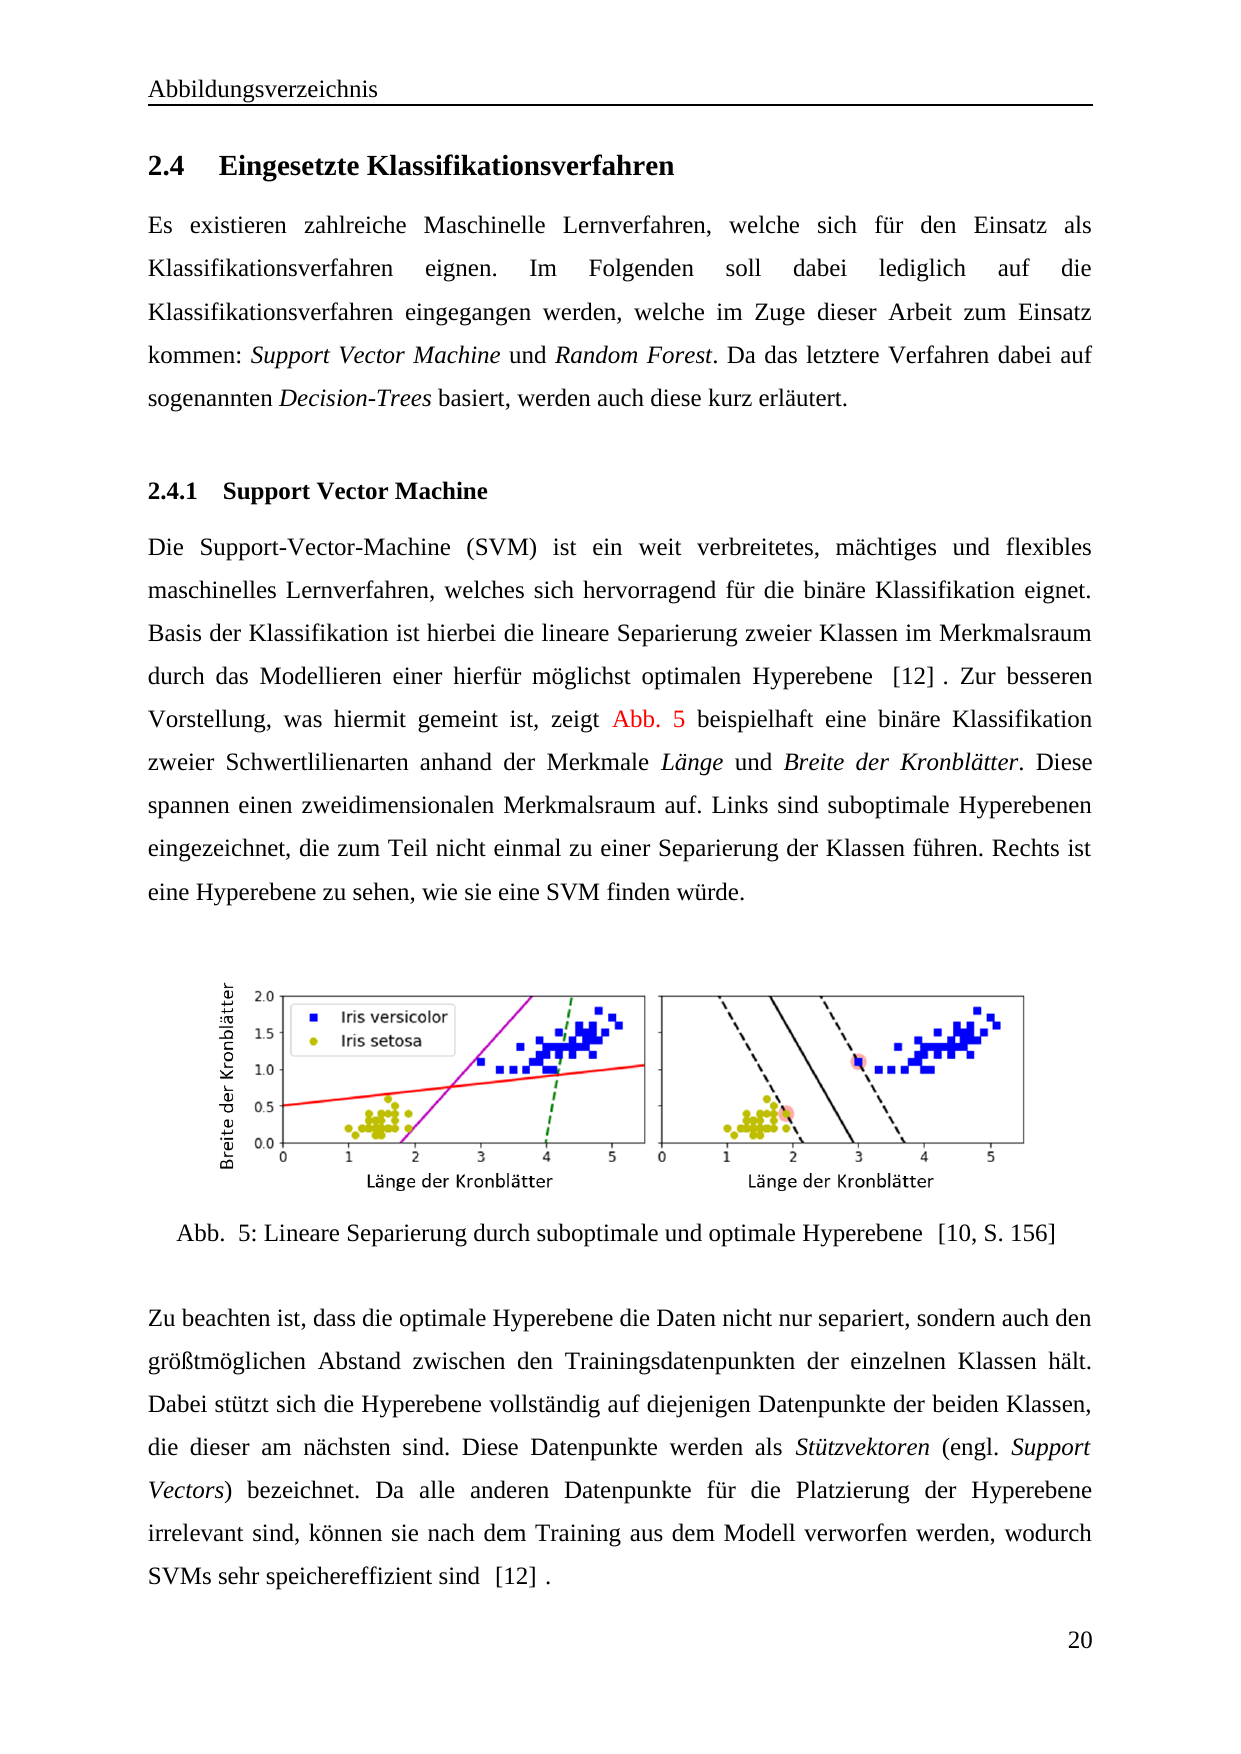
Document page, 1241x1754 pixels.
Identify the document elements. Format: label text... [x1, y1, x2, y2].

text Es existieren zahlreiche Maschinelle Lernverfahren, welche sich für den Einsatz als Klassifikationsverfahren eignen. Im Folgenden soll dabei lediglich auf die Klassifikationsverfahren eingegangen werden, welche im Zuge dieser Arbeit zum Einsatz kommen: Support Vector Machine und Random Forest. Da das letztere Verfahren dabei auf sogenannten Decision-Trees basiert, werden auch diese kurz erläutert. [148, 210, 1093, 412]
text Abb. : Lineare Separierung durch suboptimale und optimale Hyperebene [148, 1218, 1093, 1247]
text Zu beachten ist, dass die optimale Hyperebene die Daten nicht nur separiert, sondern auch den größtmöglichen Abstand zwischen den Trainingsdatenpunkten der einzelnen Klassen hält. Dabei stützt sich die Hyperebene vollständig auf diejenigen Datenpunkte der beiden Klassen, die dieser am nächsten sind. Diese Datenpunkte werden als Stützvektoren (engl. Support Vectors) bezeichnet. Da alle anderen Datenpunkte für die Platzierung der Hyperebene irrelevant sind, können sie nach dem Training aus dem Modell verworfen werden, wodurch SVMs sehr speichereffizient sind . [148, 1303, 1093, 1590]
text Die Support-Vector-Machine (SVM) ist ein weit verbreitetes, mächtiges und flexibles maschinelles Lernverfahren, welches sich hervorragend für die binäre Klassifikation eignet. Basis der Klassifikation ist hierbei die lineare Separierung zweier Klassen im Merkmalsraum durch das Modellieren einer hierfür möglichst optimalen Hyperebene . Zur besseren Vorstellung, was hiermit gemeint ist, zeigt Abb. 5 beispielhaft eine binäre Klassifikation zweier Schwertlilienarten anhand der Merkmale Länge und Breite der Kronblätter. Diese spannen einen zweidimensionalen Merkmalsraum auf. Links sind suboptimale Hyperebenen eingezeichnet, die zum Teil nicht einmal zu einer Separierung der Klassen führen. Rechts ist eine Hyperebene zu sehen, wie sie eine SVM finden würde. [148, 532, 1093, 905]
picture [206, 969, 1034, 1206]
subtitle Support Vector Machine [148, 476, 1093, 505]
subtitle Eingesetzte Klassifikationsverfahren [148, 148, 1093, 181]
